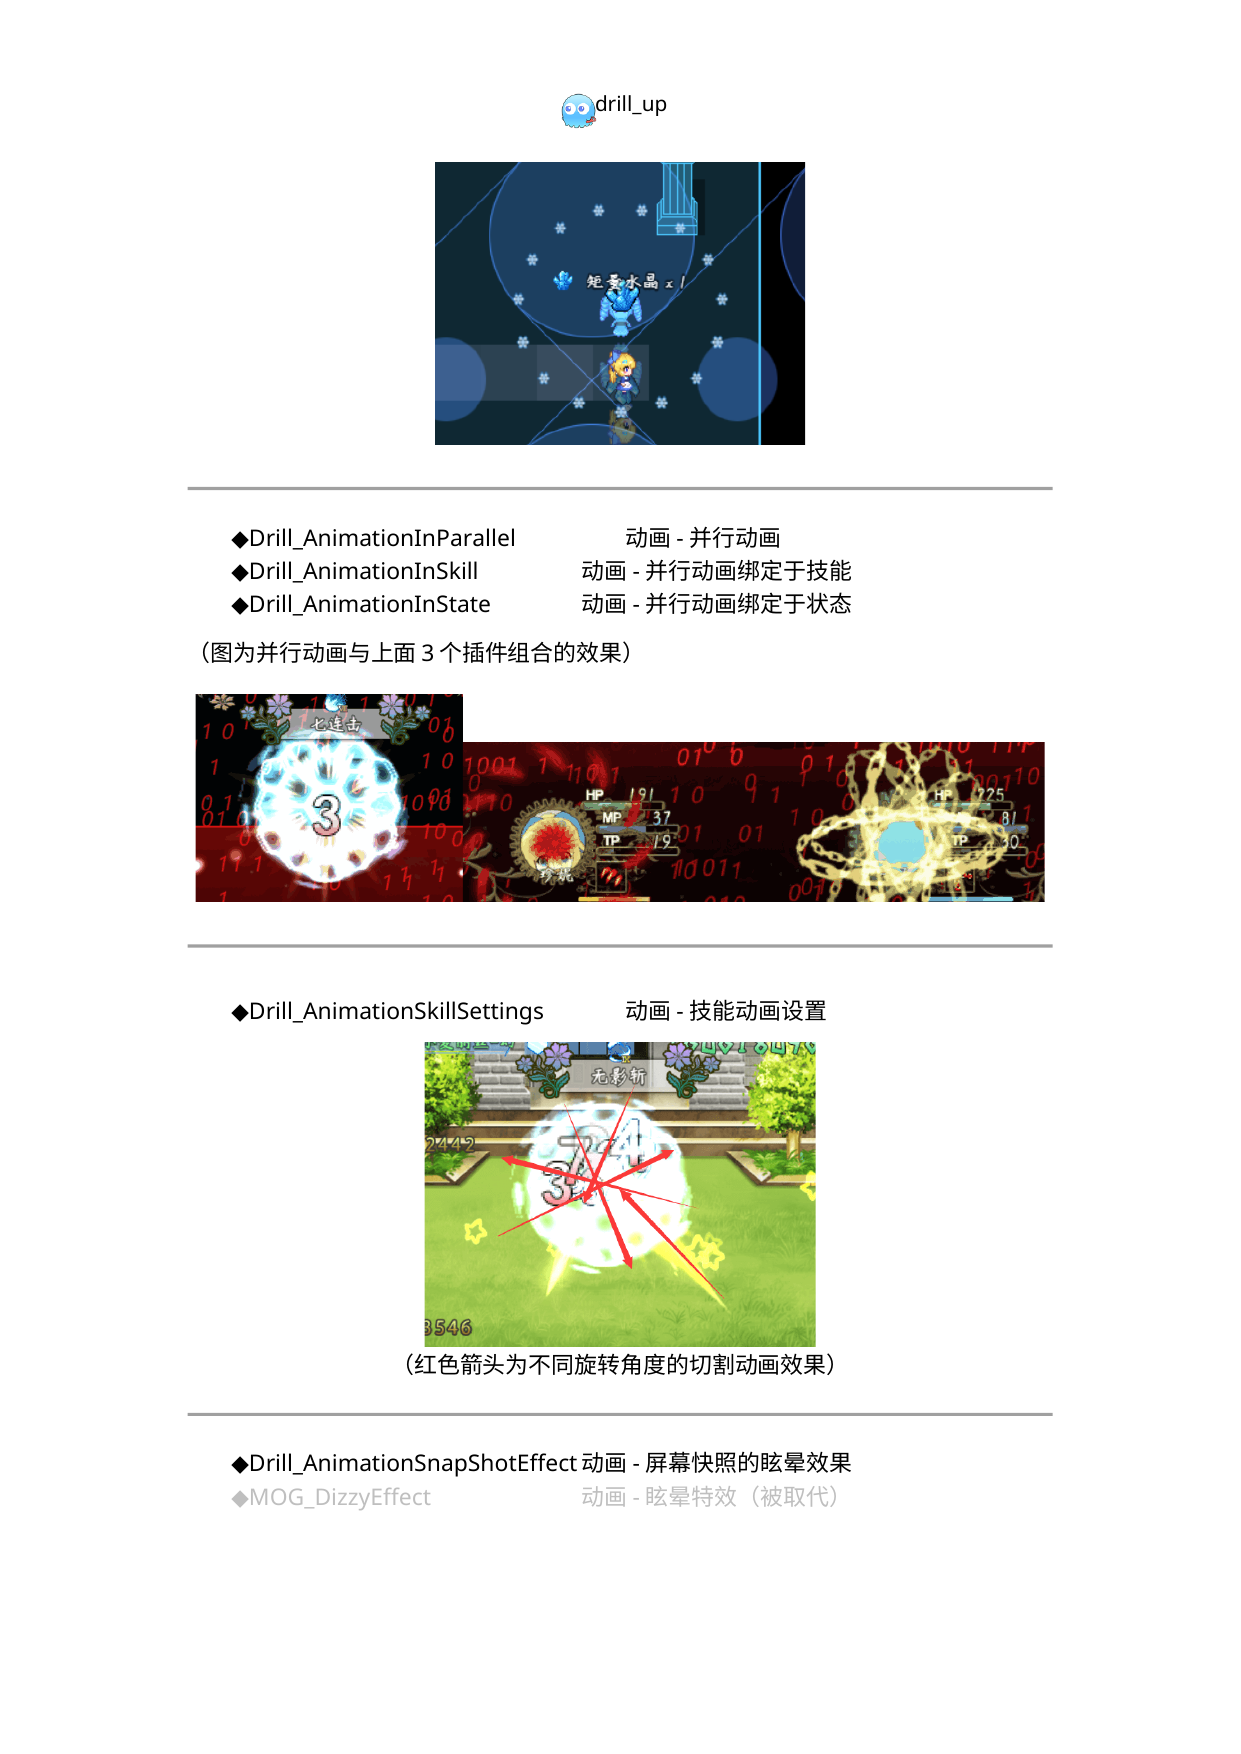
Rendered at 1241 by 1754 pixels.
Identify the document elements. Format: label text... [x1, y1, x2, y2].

text ◆Drill_AnimationInState 动画 - 并行动画绑定于状态 [187, 586, 1053, 619]
text ◆MOG_DizzyEffect 动画 - 眩晕特效（被取代） [187, 1479, 1053, 1512]
text ◆Drill_AnimationSkillSettings 动画 - 技能动画设置 [187, 977, 1053, 1042]
picture [435, 162, 805, 445]
picture [195, 694, 1045, 902]
text ◆Drill_AnimationInParallel 动画 - 并行动画 [187, 519, 1053, 553]
picture [424, 1042, 816, 1347]
text （图为并行动画与上面3个插件组合的效果） [187, 619, 1053, 684]
text （红色箭头为不同旋转角度的切割动画效果） [187, 1347, 1053, 1380]
text ◆Drill_AnimationSnapShotEffect 动画 - 屏幕快照的眩晕效果 [187, 1445, 1053, 1479]
picture [556, 88, 597, 130]
text ◆Drill_AnimationInSkill 动画 - 并行动画绑定于技能 [187, 553, 1053, 586]
